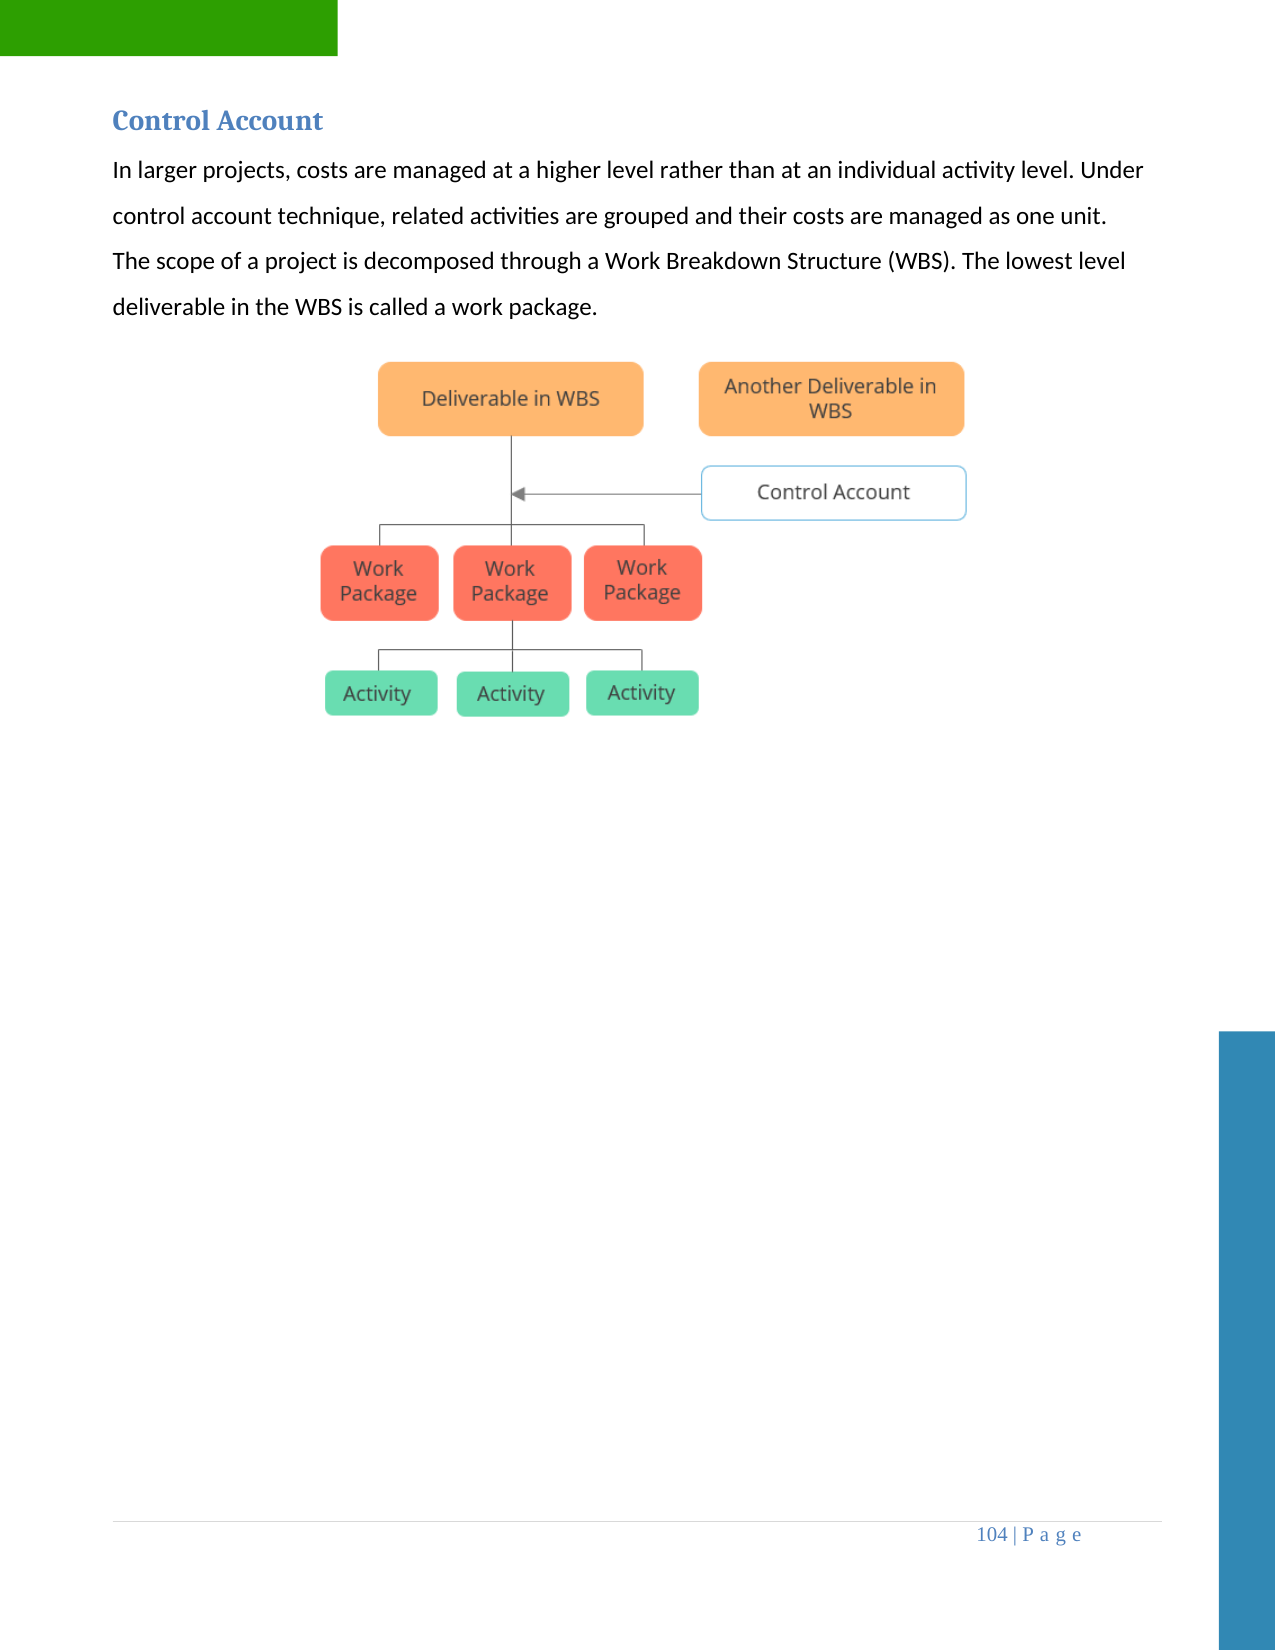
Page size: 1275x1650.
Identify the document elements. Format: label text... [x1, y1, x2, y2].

picture [279, 337, 996, 746]
text The scope of a project is decomposed through a Work Breakdown Structure (WBS). The lowest level deliverable in the WBS is called a work package. [112, 246, 1162, 322]
text Control Account [112, 104, 1162, 137]
text In larger projects, costs are managed at a higher level rather than at an individual activity level. Under control account technique, related activities are grouped and their costs are managed as one unit. [112, 154, 1162, 230]
